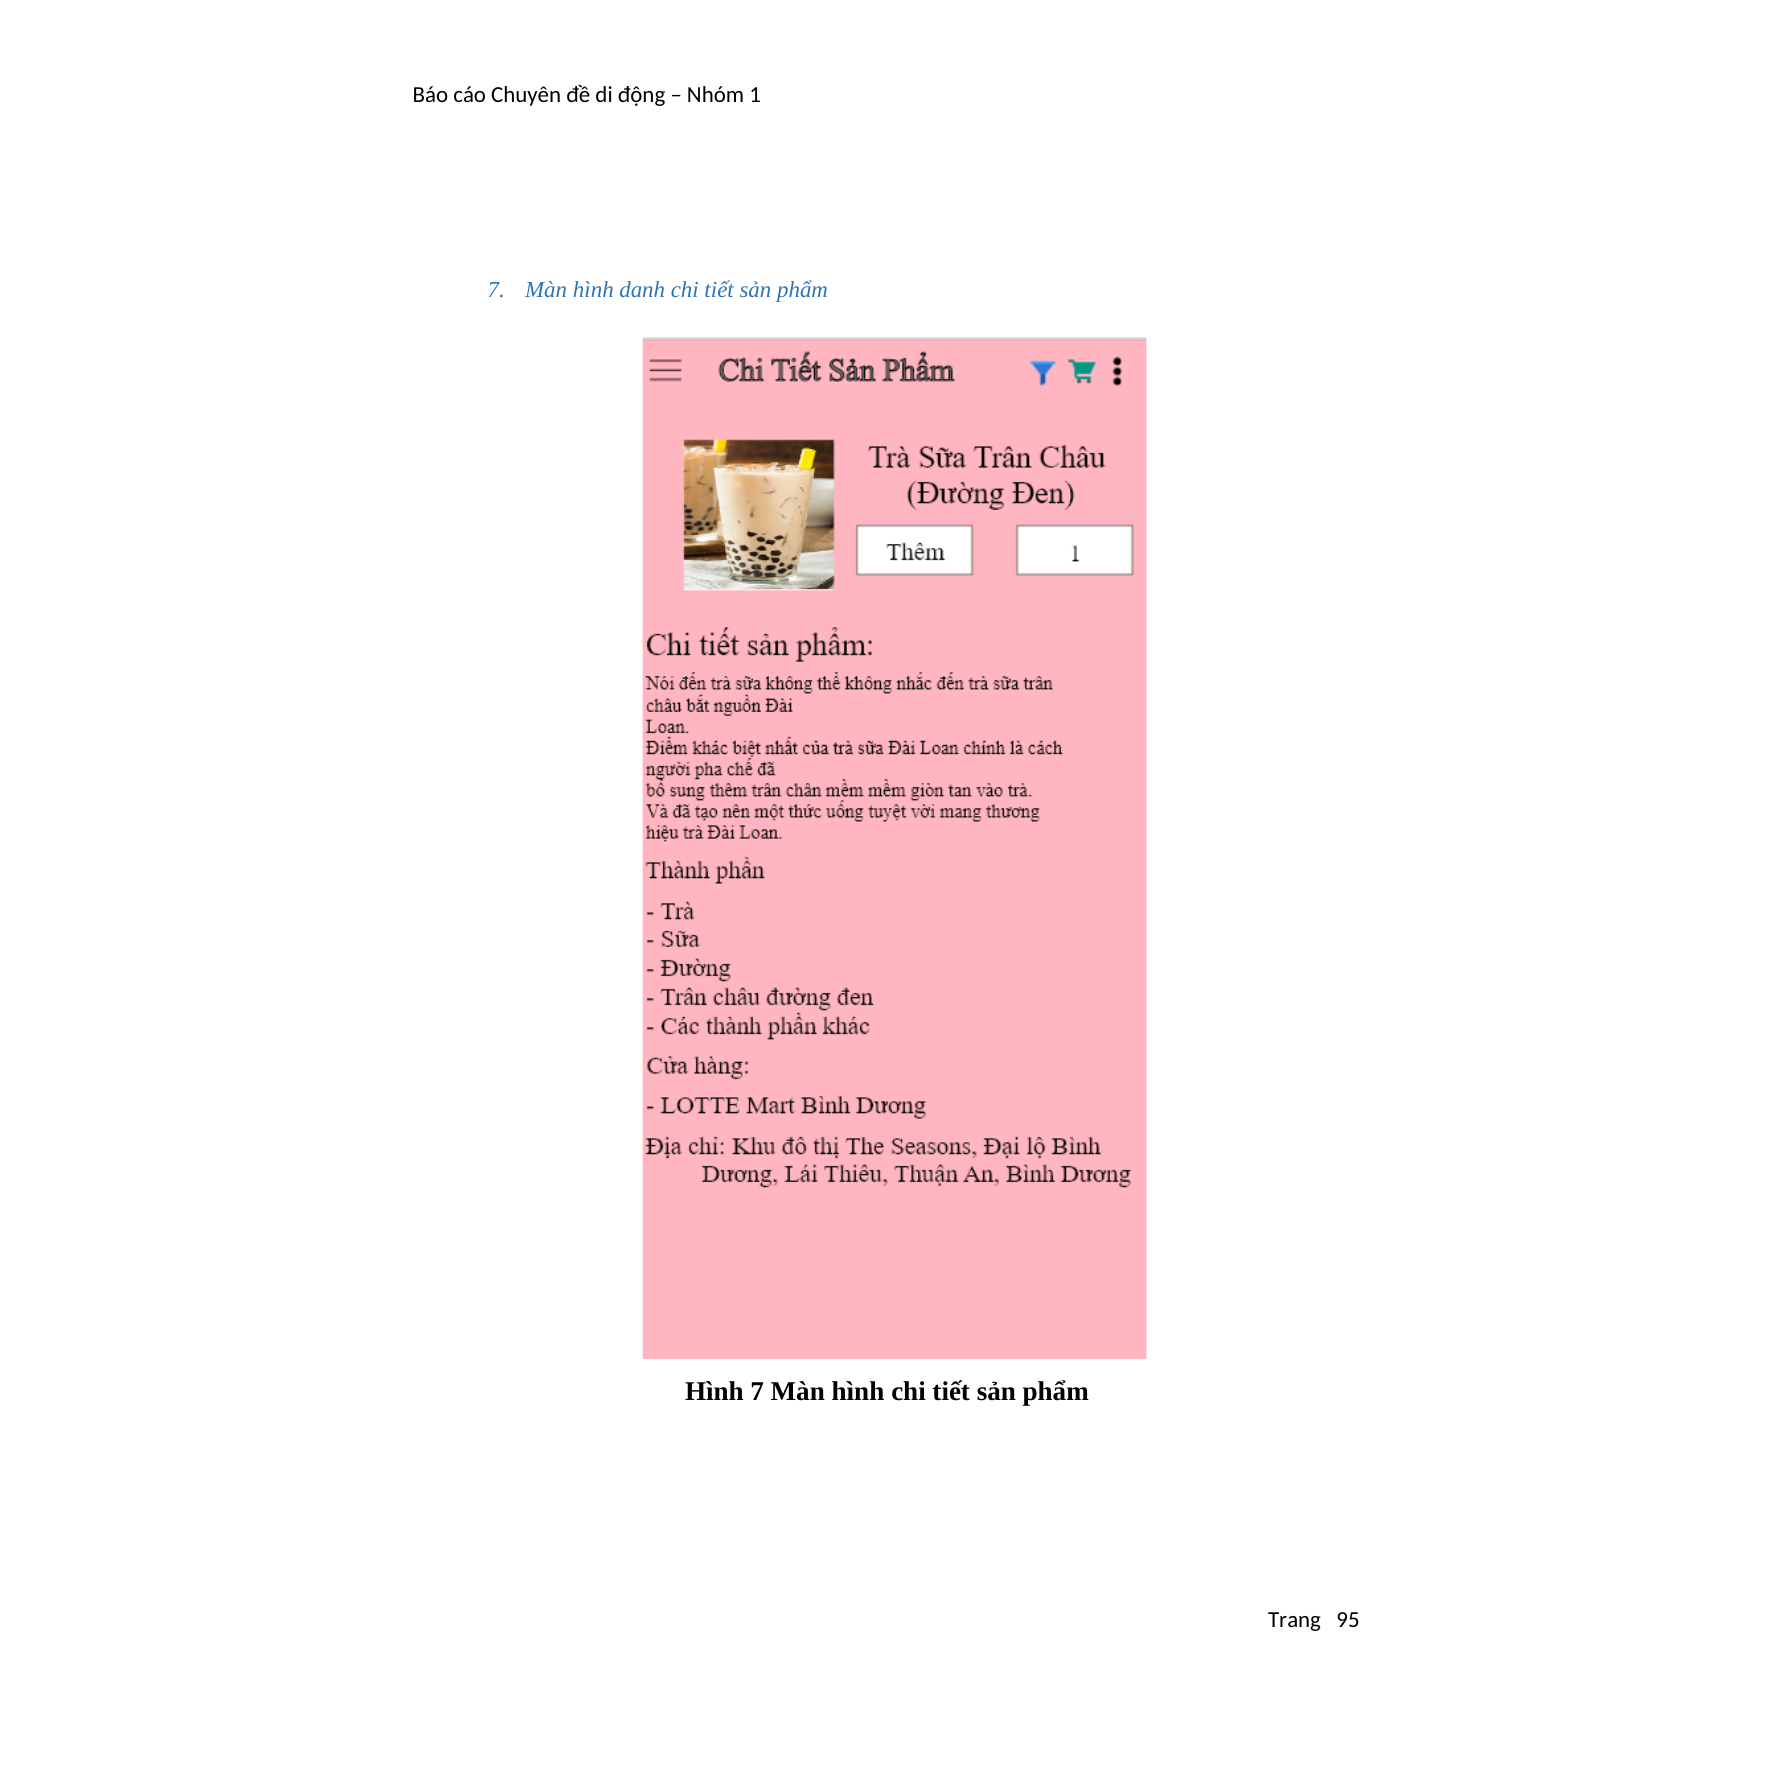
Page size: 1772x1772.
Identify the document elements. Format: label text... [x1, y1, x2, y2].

text Hình 7 Màn hình chi tiết sản phẩm [412, 1375, 1361, 1406]
subtitle Màn hình danh chi tiết sản phẩm [487, 276, 1359, 303]
picture [642, 337, 1147, 1359]
